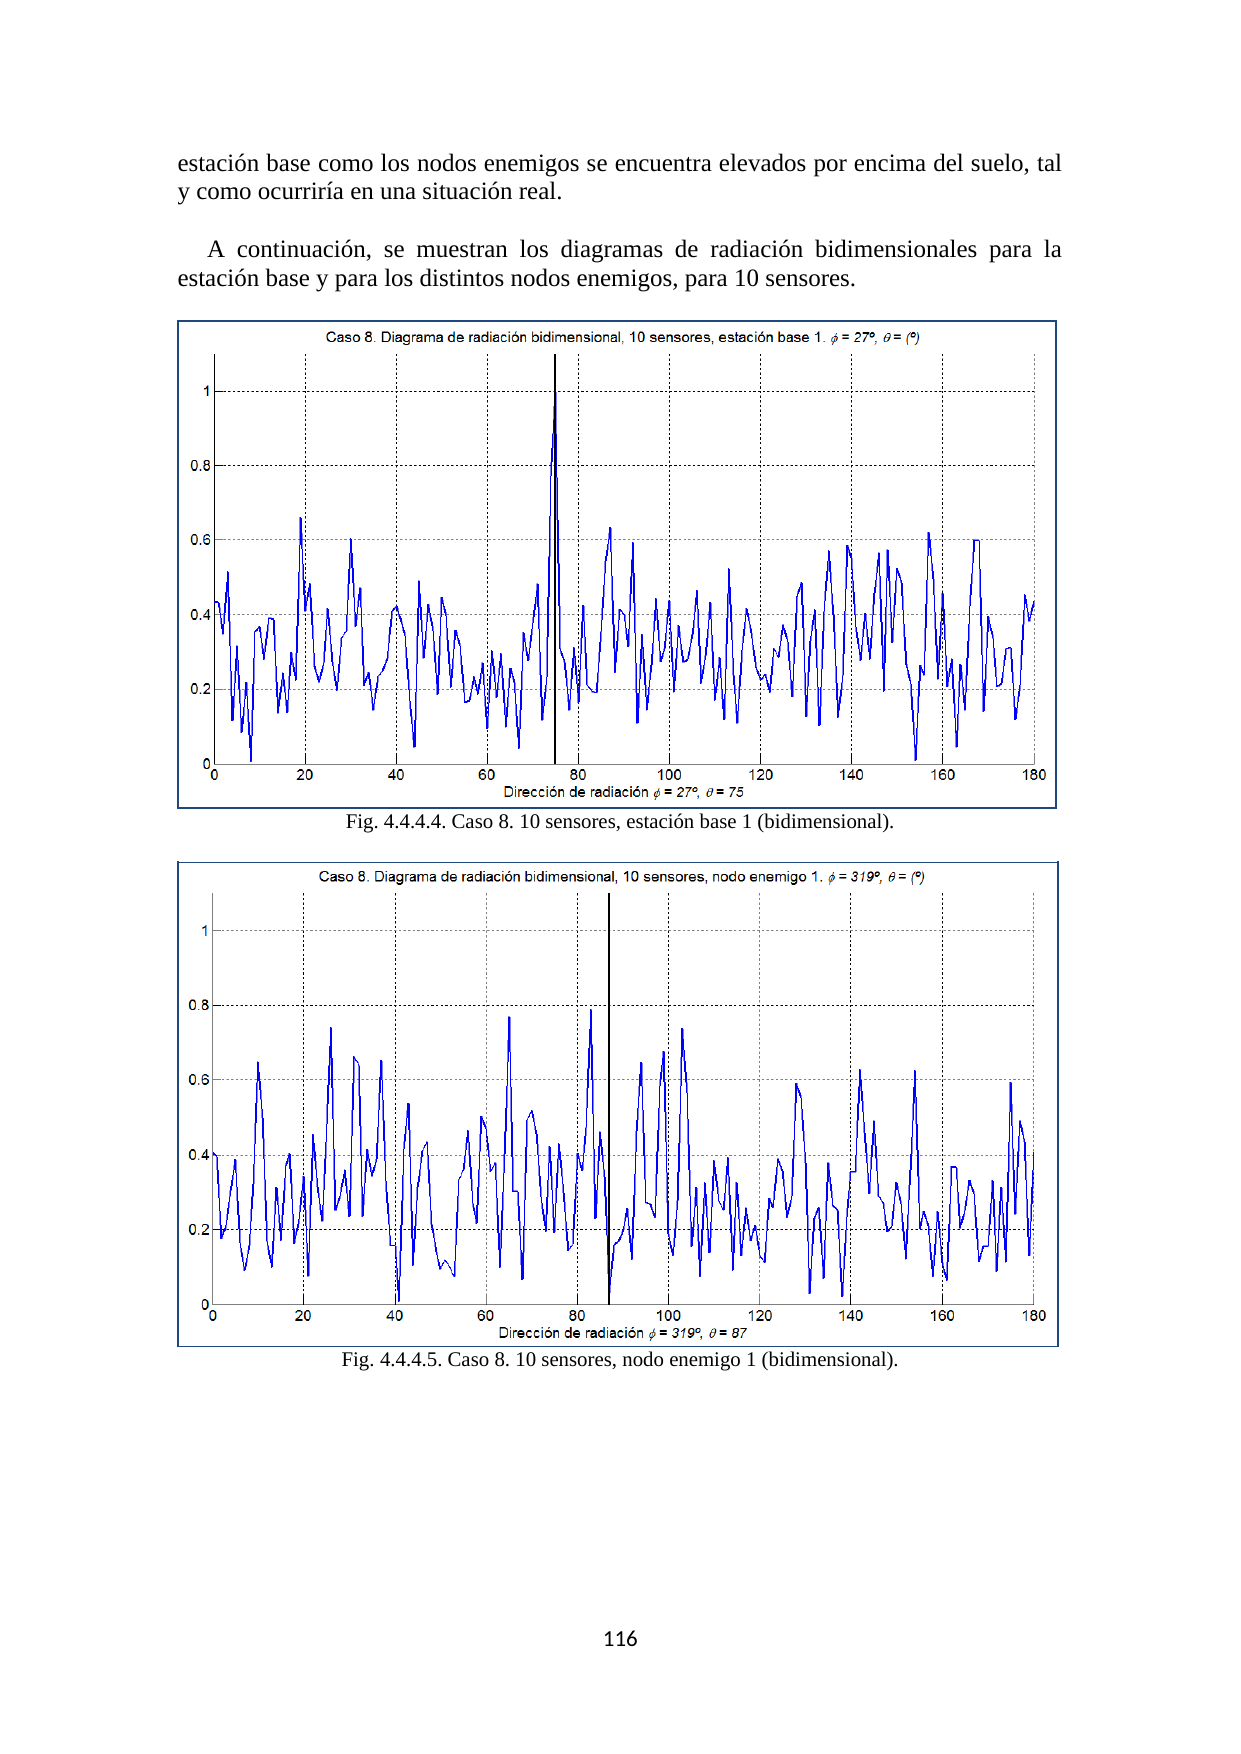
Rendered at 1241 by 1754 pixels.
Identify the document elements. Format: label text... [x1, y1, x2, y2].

picture [179, 322, 1055, 807]
text A continuación, se muestran los diagramas de radiación bidimensionales para la estación base y para los distintos nodos enemigos, para 10 sensores. [177, 234, 1063, 291]
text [177, 148, 1063, 205]
text Fig. 4.4.4.5. Caso 8. 10 sensores, nodo enemigo 1 (bidimensional). [177, 1347, 1063, 1371]
text Fig. 4.4.4.4. Caso 8. 10 sensores, estación base 1 (bidimensional). [177, 809, 1063, 833]
picture [179, 863, 1057, 1346]
